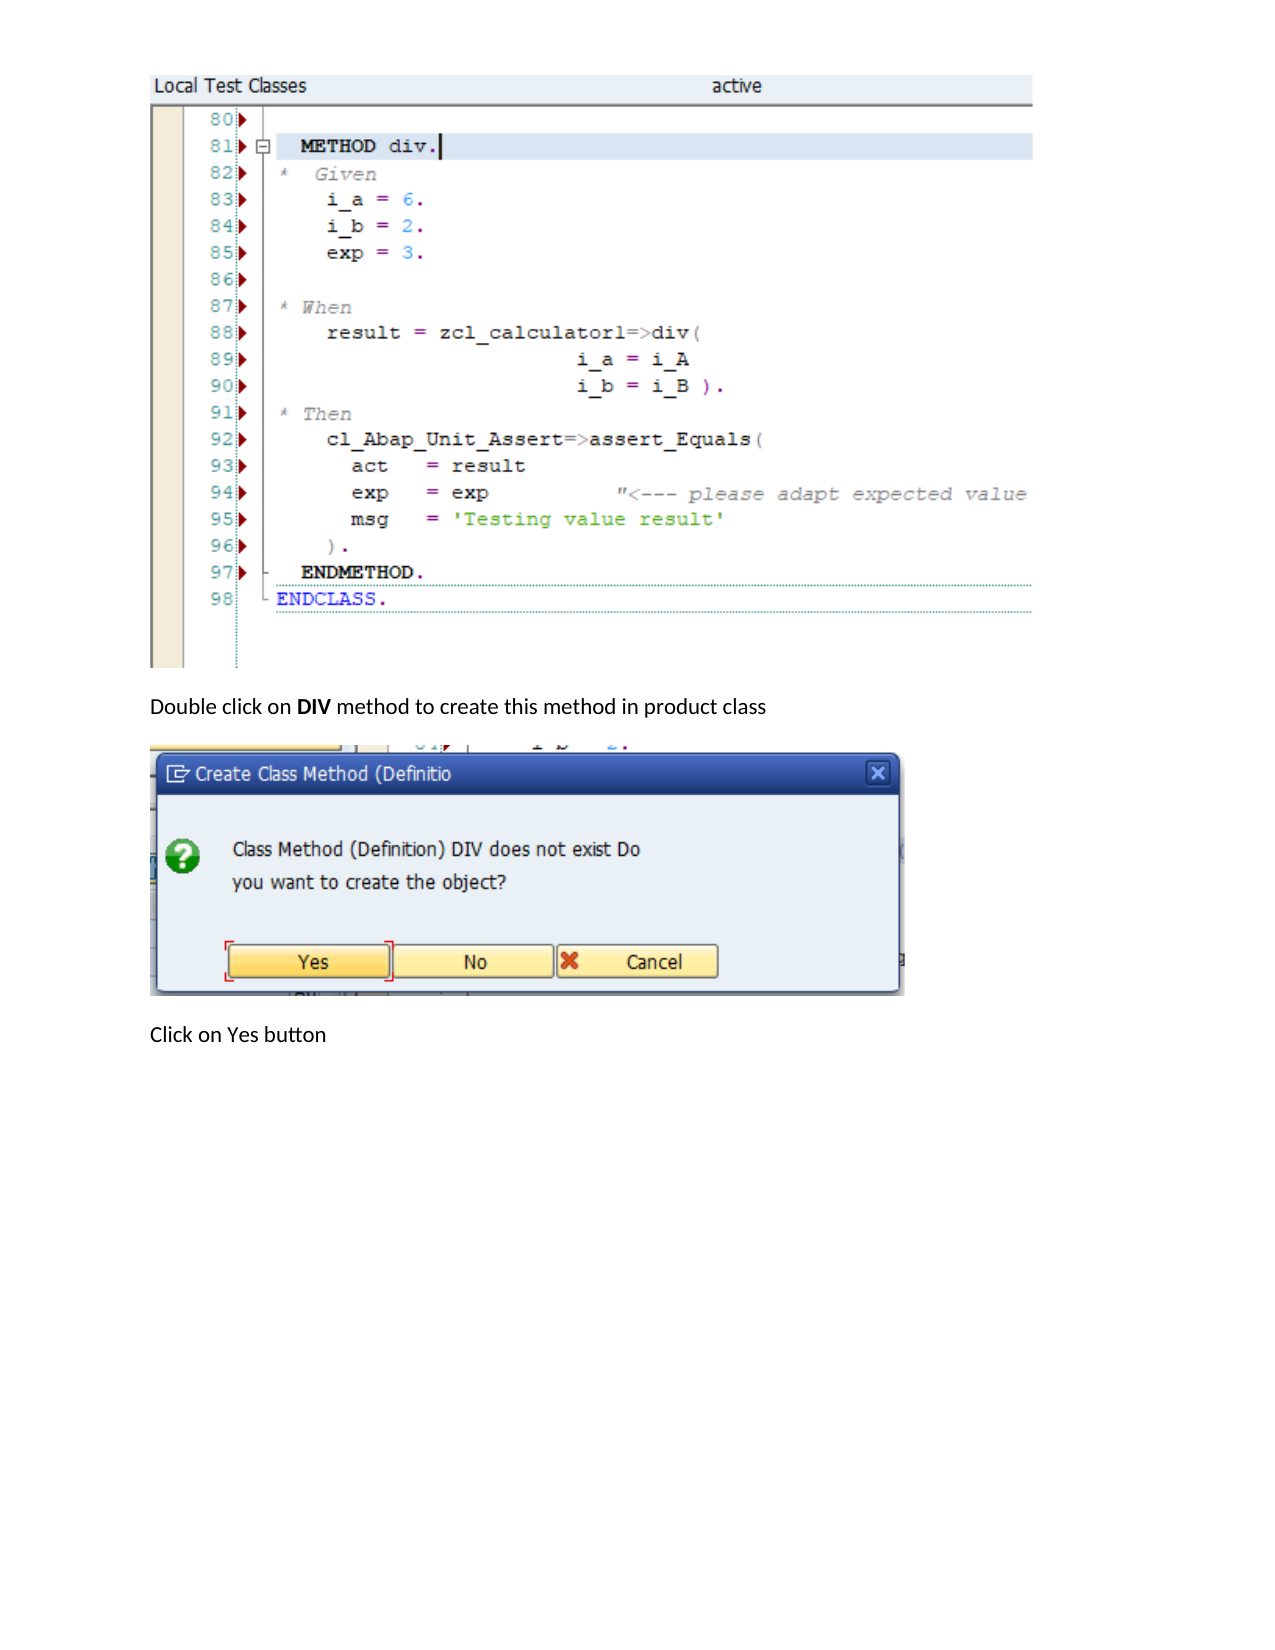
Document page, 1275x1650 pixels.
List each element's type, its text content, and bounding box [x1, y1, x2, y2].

text Double click on DIV method to create this method in product class [150, 692, 1125, 720]
picture [150, 745, 905, 996]
picture [150, 75, 1033, 668]
text Click on Yes button [150, 1020, 1125, 1048]
